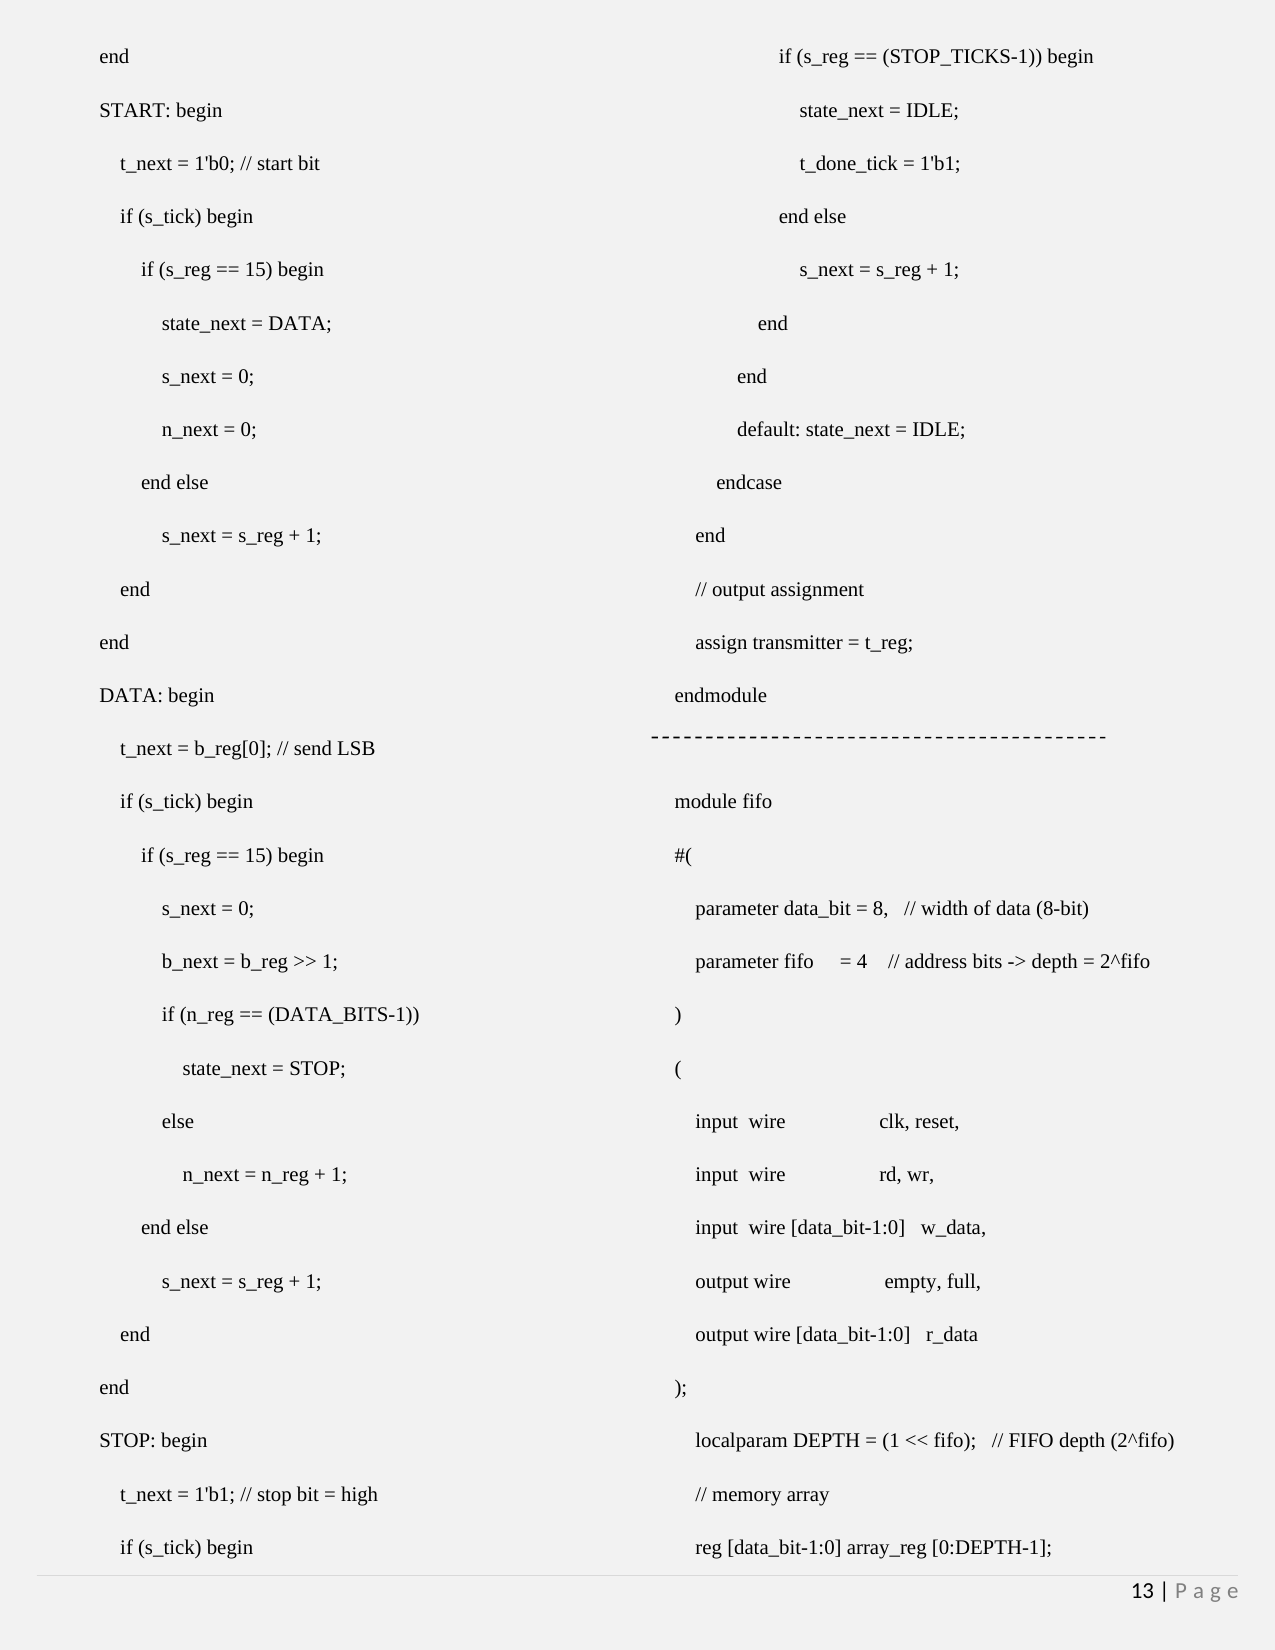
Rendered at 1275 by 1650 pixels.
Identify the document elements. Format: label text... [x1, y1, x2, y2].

text end [674, 736, 1238, 760]
text state_reg <= state_next; [37, 417, 601, 441]
text s_next = s_reg; [37, 1002, 601, 1026]
text s_next = 0; [674, 470, 1238, 494]
text end [674, 683, 1238, 707]
text if (n_reg == (DATA_BITS-1)) [674, 1109, 1238, 1133]
text t_done_tick = 1'b0; [37, 1215, 601, 1239]
text t_next = b_reg[0]; // send LSB [674, 843, 1238, 867]
text s_reg <= 0; [37, 151, 601, 175]
text if (s_tick) begin [674, 896, 1238, 920]
text n_next = n_reg + 1; [674, 1268, 1238, 1293]
text end [674, 1481, 1238, 1506]
text // Next-state logic [37, 789, 601, 813]
text if (s_reg == 15) begin [674, 364, 1238, 388]
text always @* begin [37, 843, 601, 867]
text t_reg <= t_next; [37, 630, 601, 654]
text end [674, 1428, 1238, 1452]
text if (t_start) begin [37, 1428, 601, 1452]
text t_next = t_reg; [37, 1162, 601, 1186]
text end [37, 683, 601, 707]
text b_reg <= 0; [37, 257, 601, 281]
text state_next = DATA; [674, 417, 1238, 441]
text s_next = s_reg + 1; [674, 630, 1238, 654]
text if (reset) begin [37, 44, 601, 68]
text n_reg <= 0; [37, 204, 601, 228]
text end else begin [37, 364, 601, 388]
text // defaults [37, 896, 601, 920]
text state_reg <= IDLE; [37, 97, 601, 122]
text s_next = s_reg + 1; [674, 1375, 1238, 1399]
text case (state_reg) [37, 1268, 601, 1293]
text n_next = n_reg; [37, 1056, 601, 1080]
text s_reg <= s_next; [37, 470, 601, 494]
text end [37, 736, 601, 760]
text n_next = 0; [674, 523, 1238, 547]
text end else [674, 1322, 1238, 1346]
text s_next = 0; [674, 1002, 1238, 1026]
text b_reg <= b_next; [37, 577, 601, 601]
text t_next = 1'b1; // idle line [37, 1375, 601, 1399]
text b_next = b_reg; [37, 1109, 601, 1133]
text if (s_reg == 15) begin [674, 949, 1238, 973]
text b_next = data_in; [674, 44, 1238, 68]
text t_next = 1'b0; // start bit [674, 257, 1238, 281]
text START: begin [674, 204, 1238, 228]
text n_reg <= n_next; [37, 523, 601, 547]
text end else [674, 577, 1238, 601]
text IDLE: begin [37, 1322, 601, 1346]
text STOP: begin [674, 1535, 1238, 1559]
text else [674, 1215, 1238, 1239]
text end [674, 97, 1238, 122]
text state_next = STOP; [674, 1162, 1238, 1186]
text b_next = b_reg >> 1; [674, 1056, 1238, 1080]
text t_reg <= 1'b1; // idle line = high [37, 310, 601, 334]
text DATA: begin [674, 789, 1238, 813]
text state_next = state_reg; [37, 949, 601, 973]
text s_next = 0; [37, 1535, 601, 1559]
text state_next = START; [37, 1481, 601, 1506]
text if (s_tick) begin [674, 310, 1238, 334]
text end [674, 151, 1238, 175]
